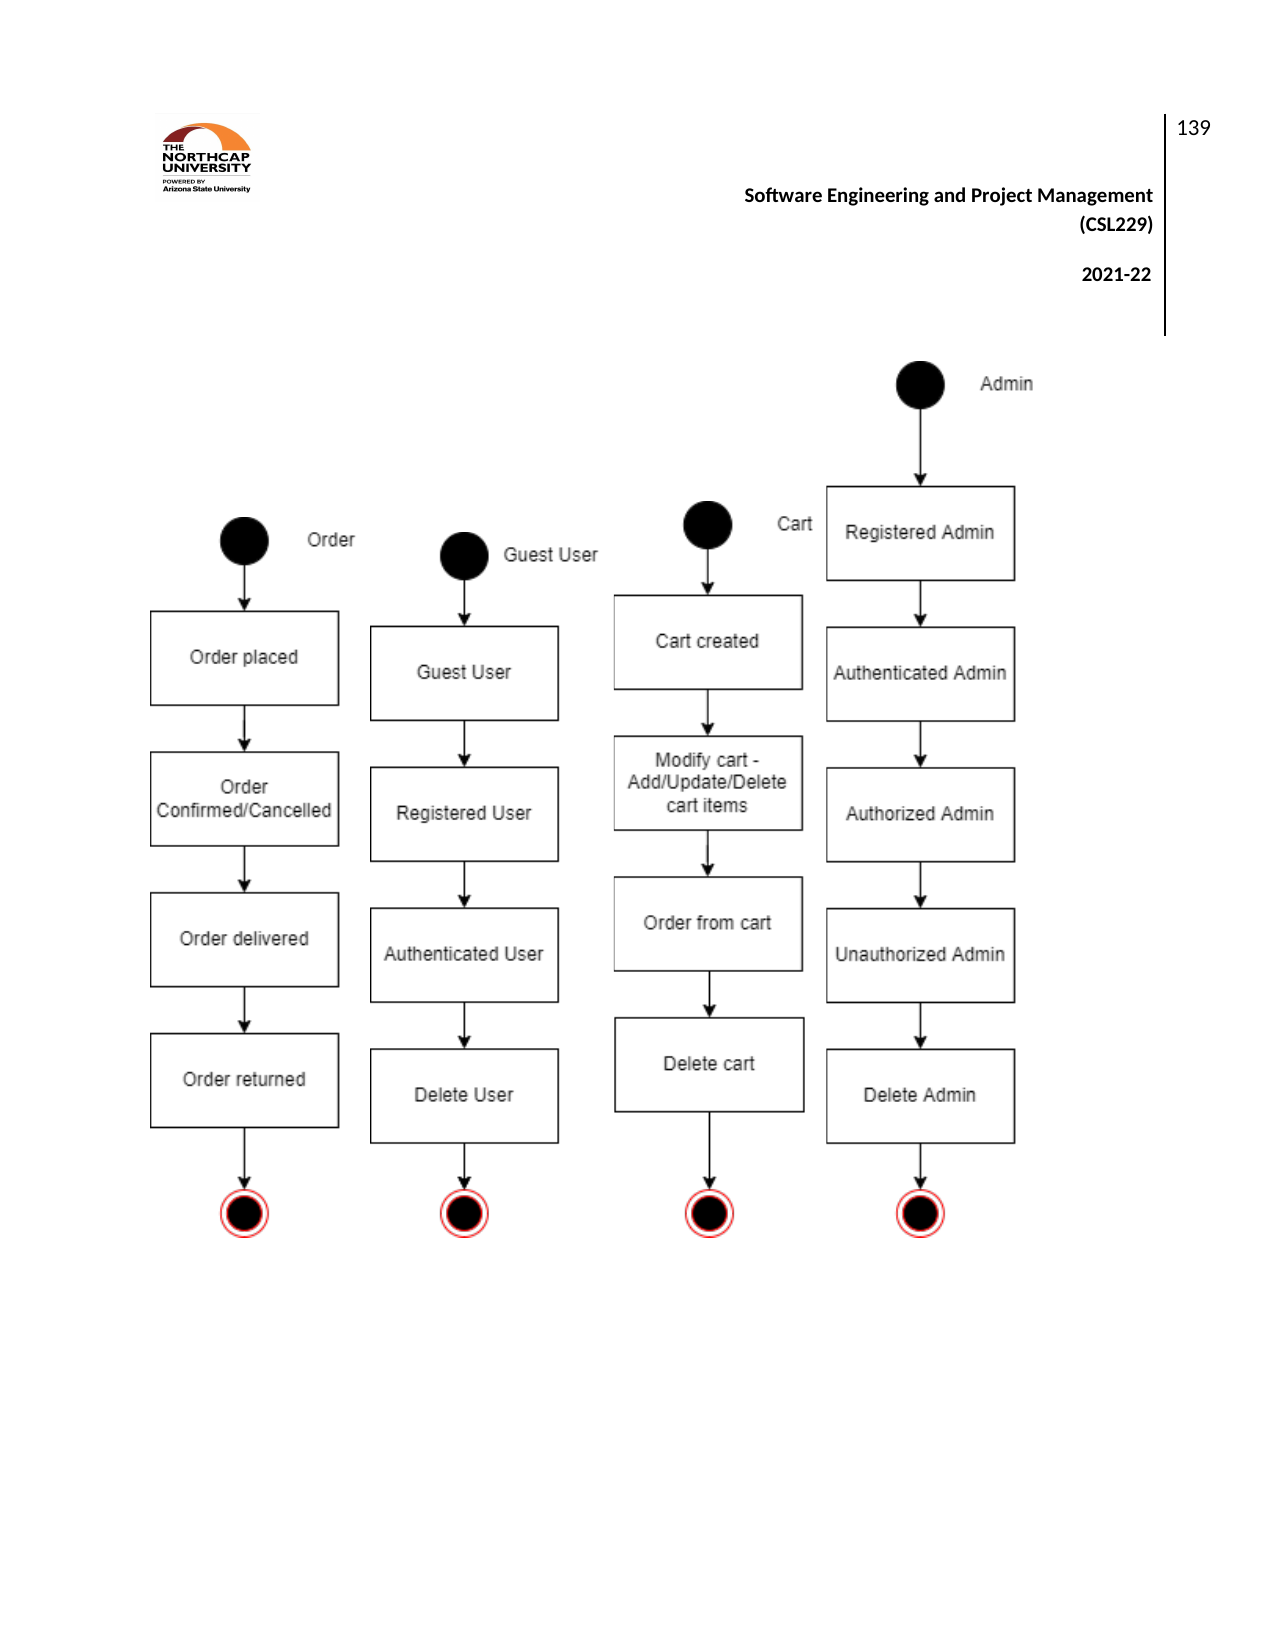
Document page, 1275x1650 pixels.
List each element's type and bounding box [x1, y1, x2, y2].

picture [150, 361, 1047, 1238]
picture [155, 113, 260, 202]
